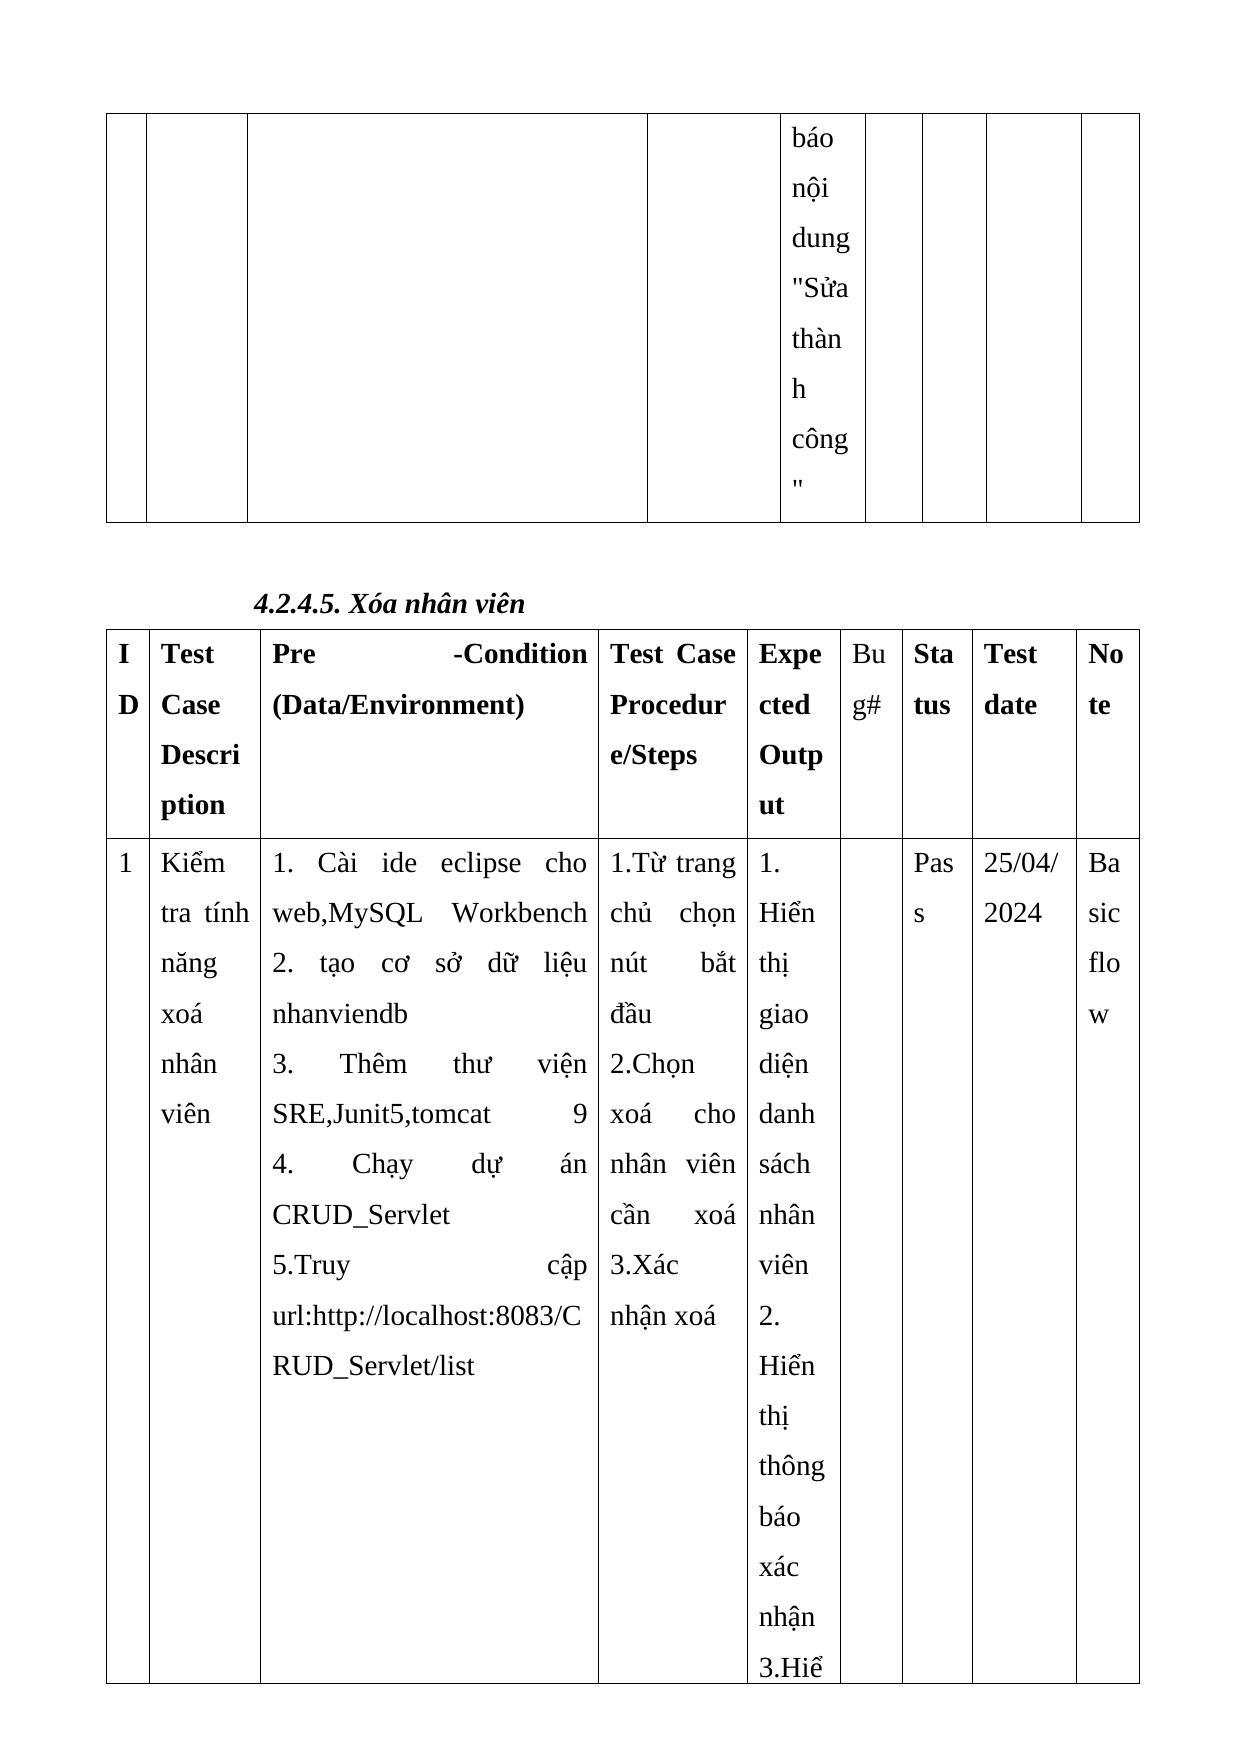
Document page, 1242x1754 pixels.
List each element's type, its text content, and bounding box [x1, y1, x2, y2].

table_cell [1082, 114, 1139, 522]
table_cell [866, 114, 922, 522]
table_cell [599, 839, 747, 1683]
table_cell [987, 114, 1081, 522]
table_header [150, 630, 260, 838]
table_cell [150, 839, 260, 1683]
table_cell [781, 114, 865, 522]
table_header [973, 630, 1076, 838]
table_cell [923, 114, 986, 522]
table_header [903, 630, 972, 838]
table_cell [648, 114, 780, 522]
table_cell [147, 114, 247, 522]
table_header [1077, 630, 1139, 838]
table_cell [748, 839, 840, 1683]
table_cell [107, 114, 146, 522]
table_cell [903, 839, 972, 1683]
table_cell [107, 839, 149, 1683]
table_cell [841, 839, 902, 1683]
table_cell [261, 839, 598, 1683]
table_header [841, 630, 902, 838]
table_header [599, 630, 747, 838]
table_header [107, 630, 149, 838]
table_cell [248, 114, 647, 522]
subtitle Xóa nhân viên [254, 586, 1140, 619]
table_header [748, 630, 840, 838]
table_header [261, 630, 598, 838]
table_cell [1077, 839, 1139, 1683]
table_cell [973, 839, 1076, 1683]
